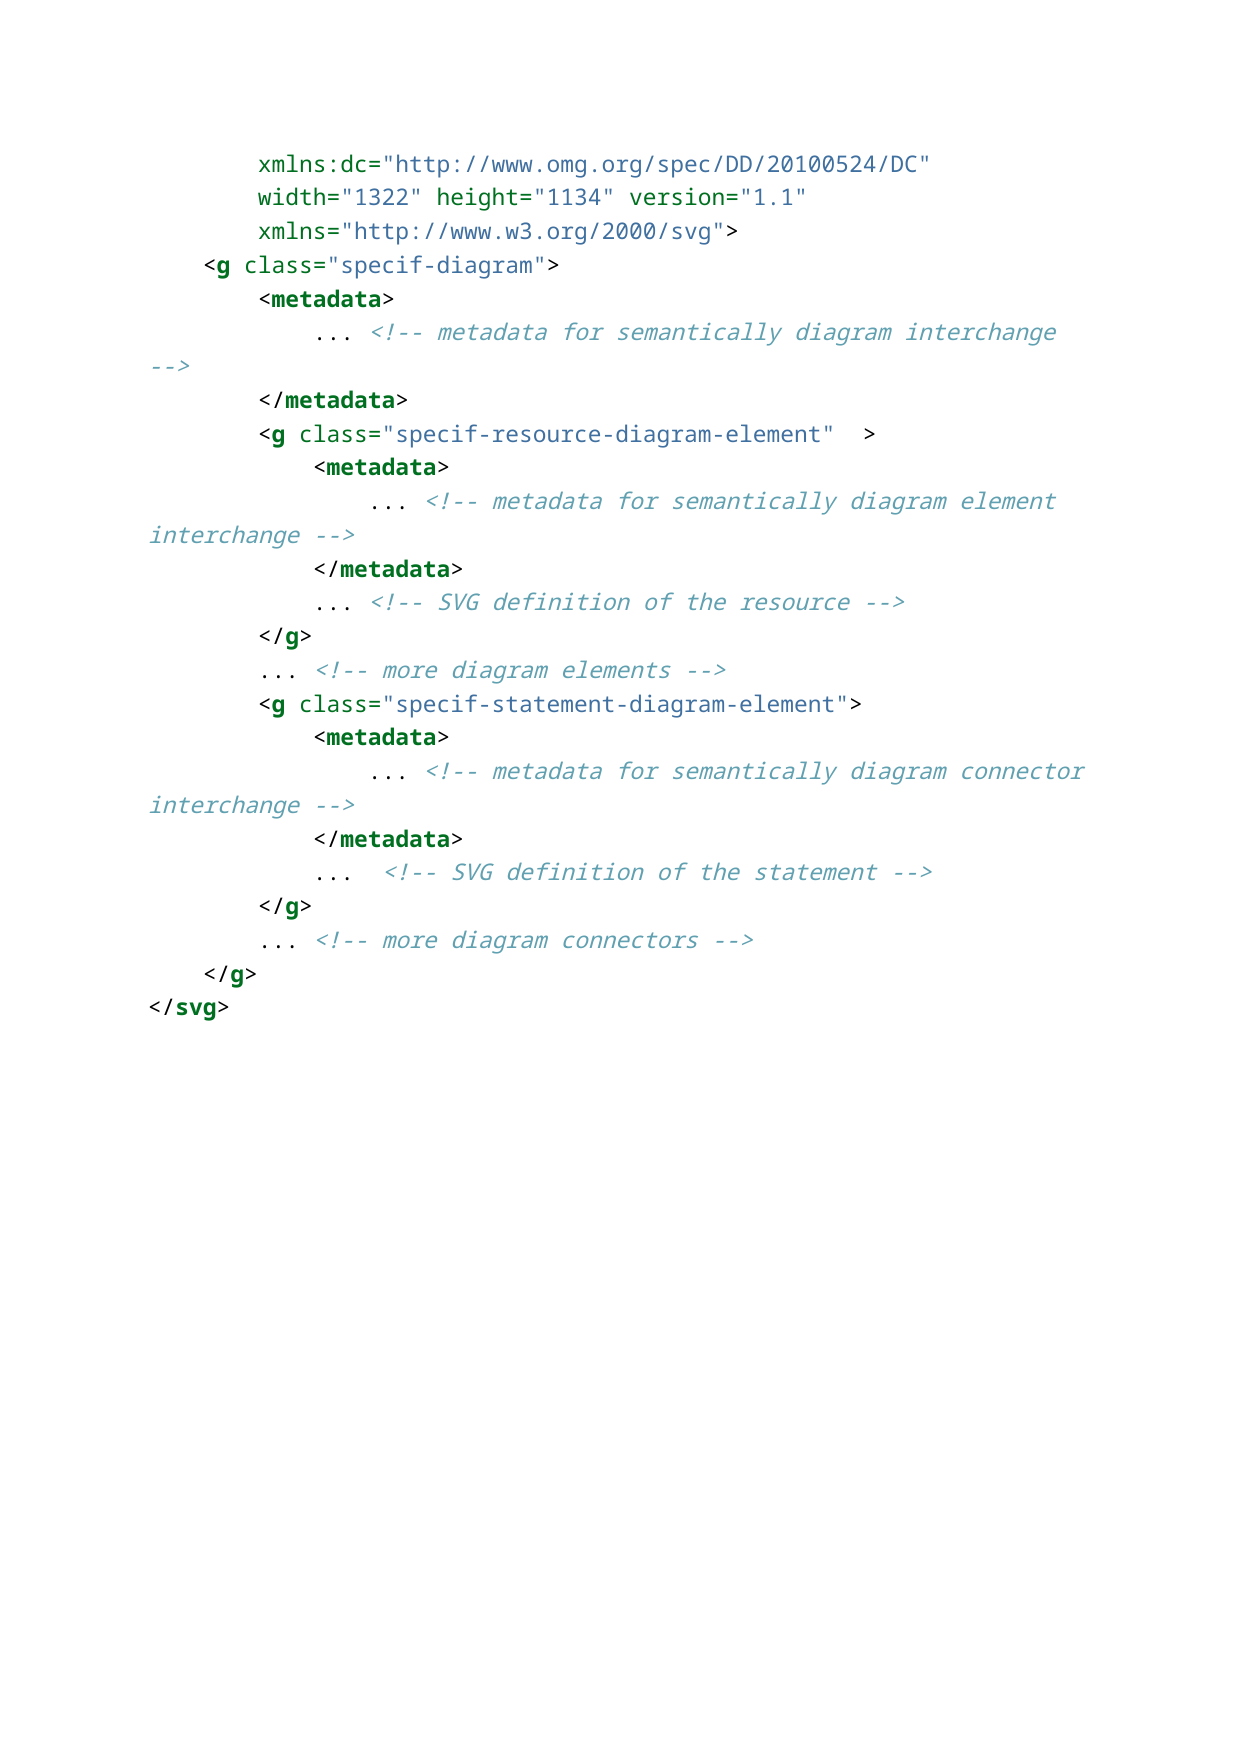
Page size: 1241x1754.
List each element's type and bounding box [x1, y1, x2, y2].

text [148, 148, 1093, 1023]
